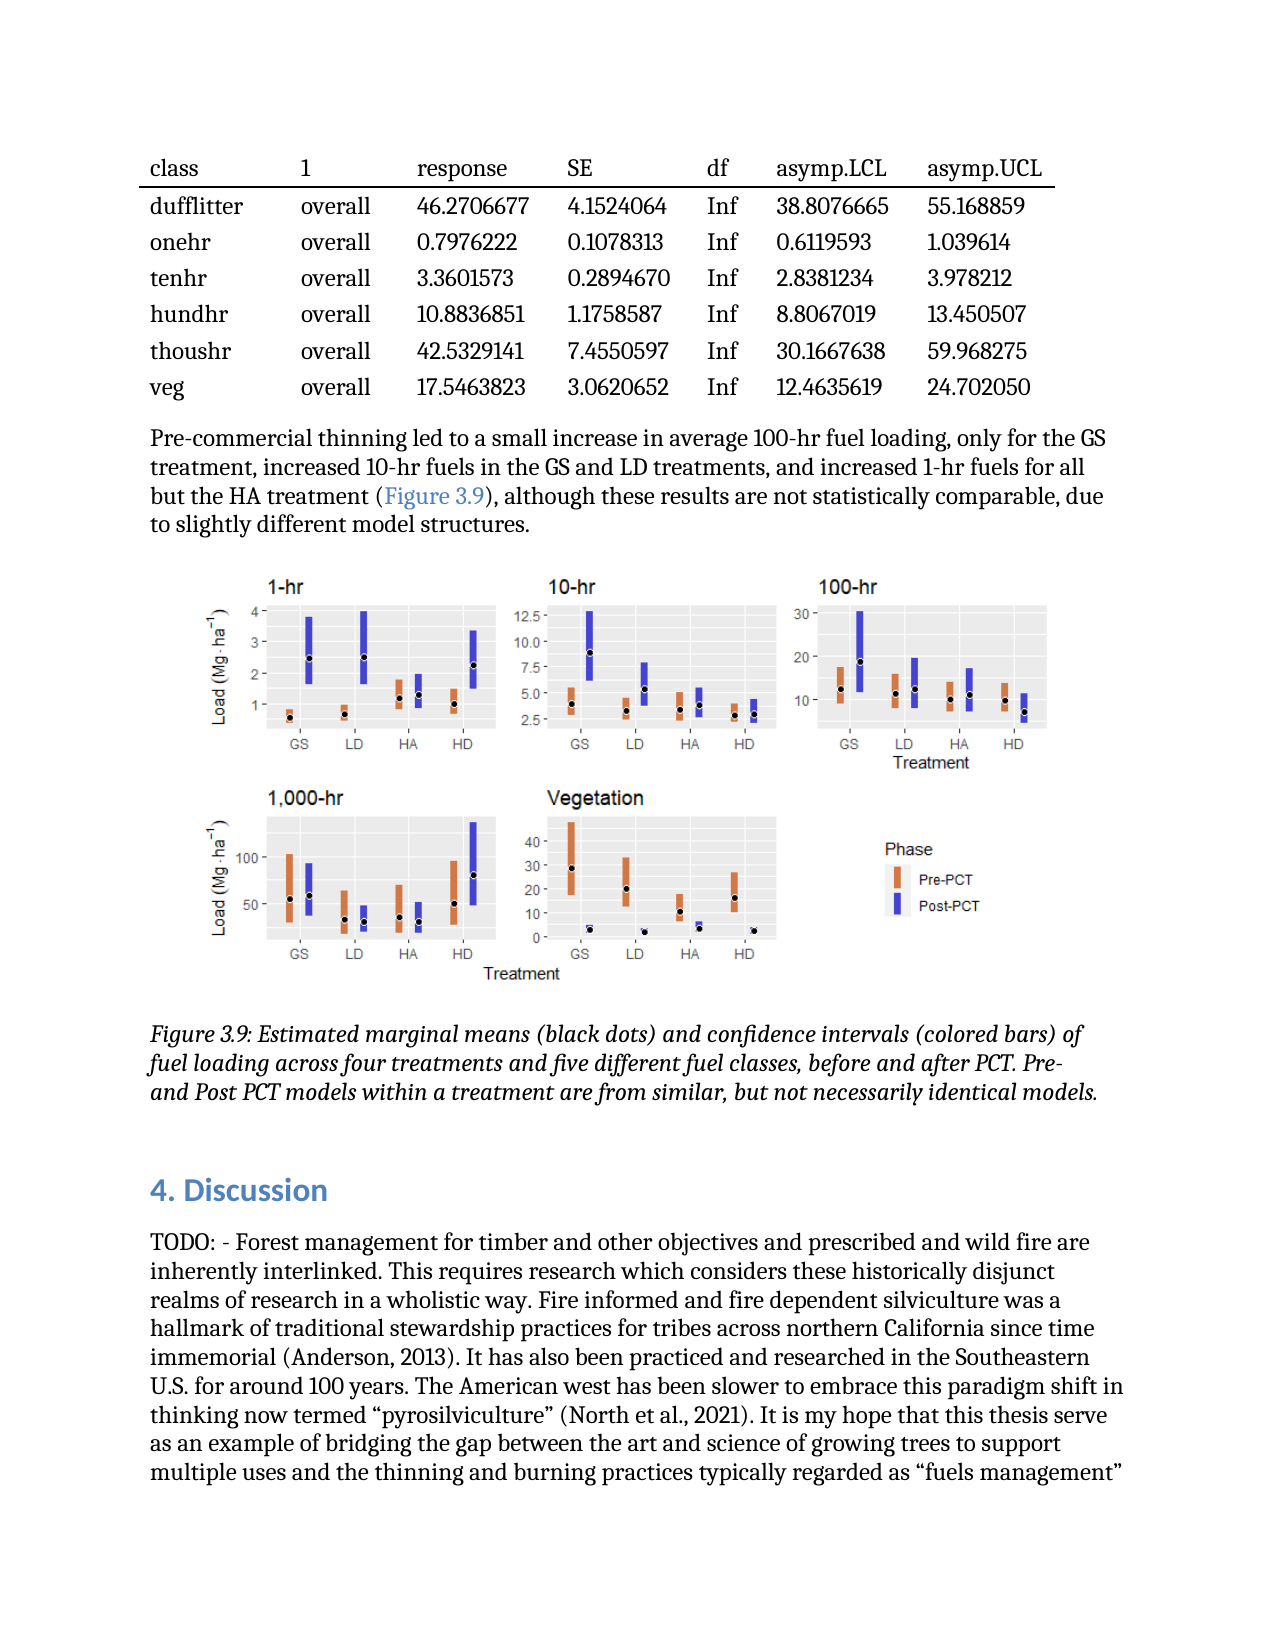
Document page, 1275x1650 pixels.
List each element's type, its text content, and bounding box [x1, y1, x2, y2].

table_cell 2.8381234 [765, 260, 916, 297]
table_cell overall [290, 224, 406, 260]
table_cell onehr [139, 224, 289, 260]
table_header asymp.UCL [916, 150, 1055, 186]
table_cell 3.978212 [916, 260, 1055, 297]
table_cell hundhr [139, 297, 289, 333]
table_cell 4.1524064 [556, 188, 696, 224]
table_cell 10.8836851 [406, 297, 556, 333]
table_header asymp.LCL [765, 150, 916, 186]
table_cell tenhr [139, 260, 289, 297]
table_cell 8.8067019 [765, 297, 916, 333]
table_cell 30.1667638 [765, 333, 916, 369]
table_cell overall [290, 188, 406, 224]
table_cell 12.4635619 [765, 369, 916, 405]
subtitle 4. Discussion [150, 1169, 1125, 1209]
table_cell 13.450507 [916, 297, 1055, 333]
table_cell overall [290, 333, 406, 369]
table_cell 1.039614 [916, 224, 1055, 260]
table_header df [696, 150, 765, 186]
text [150, 1228, 1125, 1487]
table_cell 3.0620652 [556, 369, 696, 405]
table_cell overall [290, 369, 406, 405]
table_header SE [556, 150, 696, 186]
table_cell 0.2894670 [556, 260, 696, 297]
table_cell dufflitter [139, 188, 289, 224]
table_cell 42.5329141 [406, 333, 556, 369]
table_cell 0.6119593 [765, 224, 916, 260]
table_cell Inf [696, 333, 765, 369]
table_cell 46.2706677 [406, 188, 556, 224]
table_header class [139, 150, 289, 186]
table_cell 38.8076665 [765, 188, 916, 224]
table_cell 59.968275 [916, 333, 1055, 369]
table_cell 24.702050 [916, 369, 1055, 405]
table_cell Inf [696, 369, 765, 405]
table_cell 3.3601573 [406, 260, 556, 297]
table_header Figure 3.9: Estimated marginal means (black dots) and confidence intervals (colored bars) of fuel loading across four treatments and five different fuel classes, before and after PCT. Pre- and Post PCT models within a treatment are from similar, but not necessarily identical models. [139, 558, 1114, 1119]
table_header 1 [290, 150, 406, 186]
table_cell Inf [696, 260, 765, 297]
table_cell 0.1078313 [556, 224, 696, 260]
table_cell thoushr [139, 333, 289, 369]
picture [188, 561, 1064, 999]
table_cell 0.7976222 [406, 224, 556, 260]
table_cell 7.4550597 [556, 333, 696, 369]
table_cell 55.168859 [916, 188, 1055, 224]
table_header response [406, 150, 556, 186]
table_cell 1.1758587 [556, 297, 696, 333]
text Pre-commercial thinning led to a small increase in average 100-hr fuel loading, only for the GS treatment, increased 10-hr fuels in the GS and LD treatments, and increased 1-hr fuels for all but the HA treatment (Figure 3.9), although these results are not statistically comparable, due to slightly different model structures. [150, 424, 1125, 539]
table_cell Inf [696, 224, 765, 260]
table_cell overall [290, 260, 406, 297]
table_cell overall [290, 297, 406, 333]
table_cell veg [139, 369, 289, 405]
table_cell Inf [696, 188, 765, 224]
table_cell Inf [696, 297, 765, 333]
table_cell 17.5463823 [406, 369, 556, 405]
